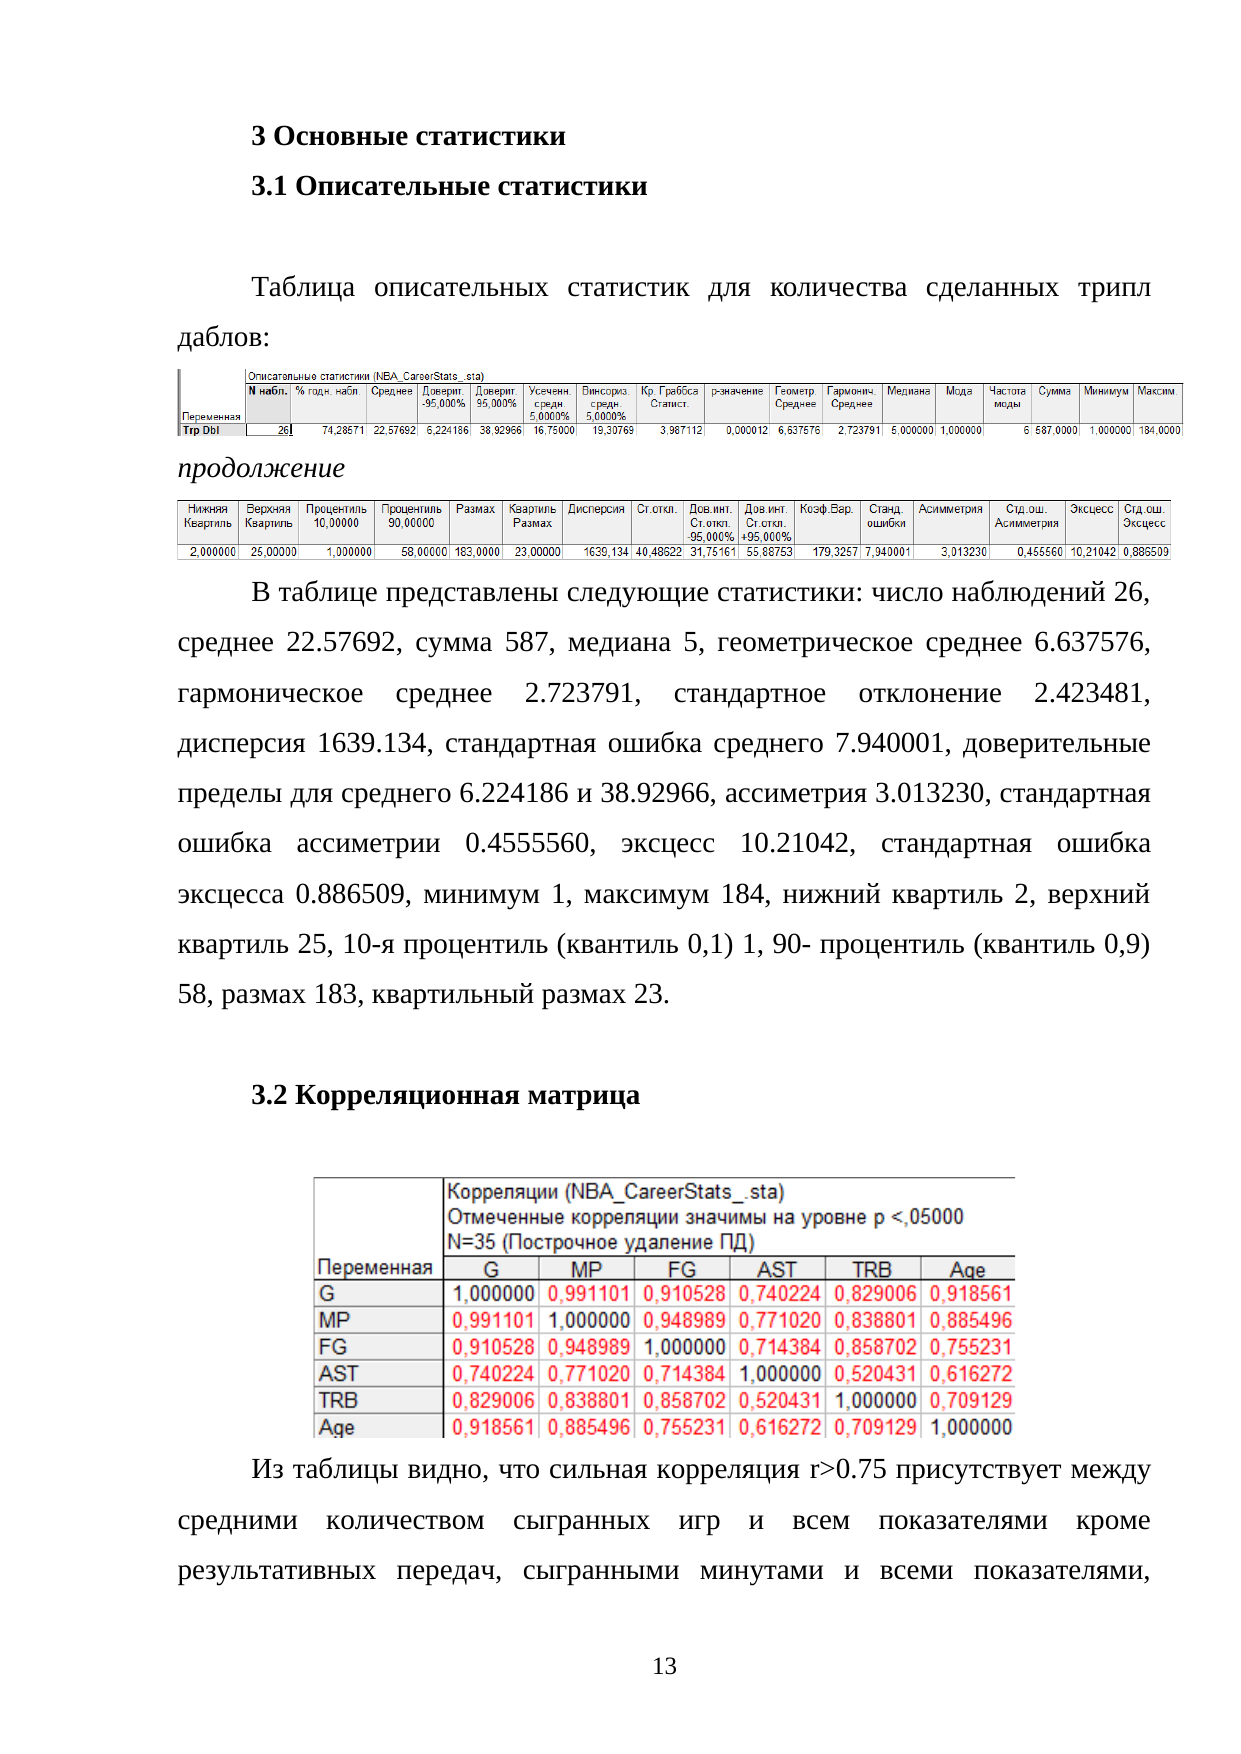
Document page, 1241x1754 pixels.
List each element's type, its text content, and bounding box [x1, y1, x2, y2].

text продолжение [177, 450, 1152, 483]
text 3.1 Описательные статистики [177, 168, 1152, 202]
picture [177, 369, 1184, 436]
text В таблице представлены следующие статистики: число наблюдений 26, среднее 22.57692, сумма 587, медиана 5, геометрическое среднее 6.637576, гармоническое среднее 2.723791, стандартное отклонение 2.423481, дисперсия 1639.134, стандартная ошибка среднего 7.940001, доверительные пределы для среднего 6.224186 и 38.92966, ассиметрия 3.013230, стандартная ошибка ассиметрии 0.4555560, эксцесс 10.21042, стандартная ошибка эксцесса 0.886509, минимум 1, максимум 184, нижний квартиль 2, верхний квартиль 25, 10-я процентиль (квантиль 0,1) 1, 90- процентиль (квантиль 0,9) 58, размах 183, квартильный размах 23. [177, 574, 1152, 1010]
text 3.2 Корреляционная матрица [177, 1077, 1152, 1111]
text Таблица описательных статистик для количества сделанных трипл даблов: [177, 269, 1152, 353]
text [177, 1452, 1152, 1586]
picture [177, 500, 1171, 560]
picture [313, 1177, 1016, 1438]
text 3 Основные статистики [177, 118, 1152, 152]
